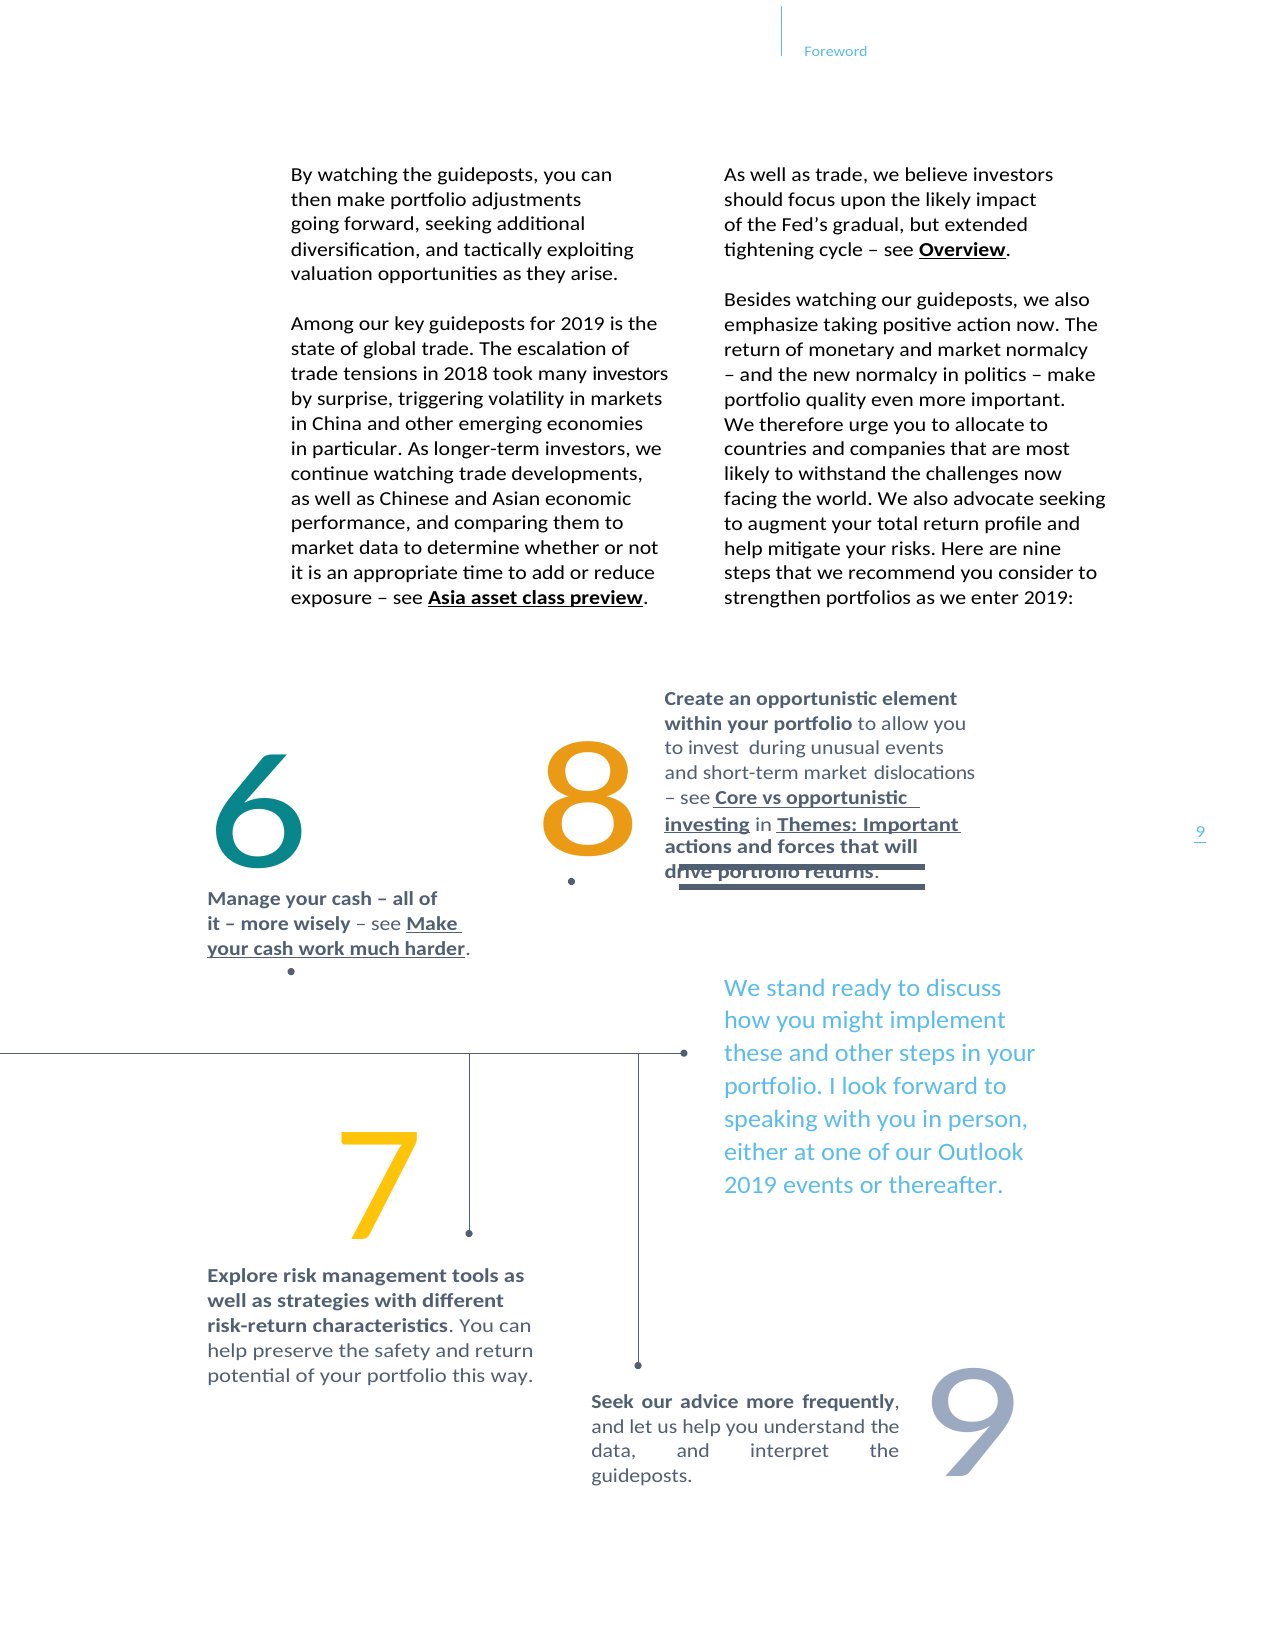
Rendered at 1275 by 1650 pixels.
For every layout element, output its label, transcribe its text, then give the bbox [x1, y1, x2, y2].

text We stand ready to discuss how you might implement these and other steps in your portfolio. I look forward to speaking with you in person, either at one of our Outlook 2019 events or thereafter. [724, 972, 1046, 1200]
text Foreword [804, 42, 1275, 60]
text Create an opportunistic element within your portfolio to allow you to invest during unusual events and short-term market dislocations [664, 686, 977, 784]
text actions and forces that will [664, 836, 1275, 858]
text By watching the guideposts, you can then make portfolio adjustments going forward, seeking additional [291, 162, 614, 236]
text diversification, and tactically exploiting valuation opportunities as they arise. [291, 237, 670, 286]
text Besides watching our guideposts, we also emphasize taking positive action now. The return of monetary and market normalcy [724, 287, 1108, 361]
text Manage your cash – all of it – more wisely – see Make [207, 886, 462, 935]
text 7 [0, 1153, 422, 1261]
text – and the new normalcy in politics – make portfolio quality even more important. [724, 362, 1098, 411]
text in particular. As longer-term investors, we continue watching trade developments, as well as Chinese and Asian economic performance, and comparing them to market data to determine whether or not it is an appropriate time to add or reduce exposure – see Asia asset class preview. [291, 436, 662, 609]
text As well as trade, we believe investors should focus upon the likely impact of the Fed’s gradual, but extended tightening cycle – see Overview. [724, 162, 1055, 261]
text drive portfolio returns. [664, 859, 1275, 883]
text We therefore urge you to allocate to countries and companies that are most likely to withstand the challenges now facing the world. We also advocate seeking to augment your total return profile and help mitigate your risks. Here are nine steps that we recommend you consider to strengthen portfolios as we enter 2019: [724, 412, 1108, 609]
text – see Core vs opportunistic [664, 785, 1275, 809]
text Seek our advice more frequently, and let us help you understand the data, and interpret the guideposts. [591, 1389, 899, 1487]
text your cash work much harder. [207, 936, 477, 960]
text Among our key guideposts for 2019 is the state of global trade. The escalation of trade tensions in 2018 took many investors by surprise, triggering volatility in markets in China and other emerging economies [291, 312, 670, 435]
text Explore risk management tools as well as strategies with different risk-return characteristics. You can help preserve the safety and return potential of your portfolio this way. [207, 1264, 536, 1387]
text investing in Themes: Important 9 [664, 813, 1275, 836]
